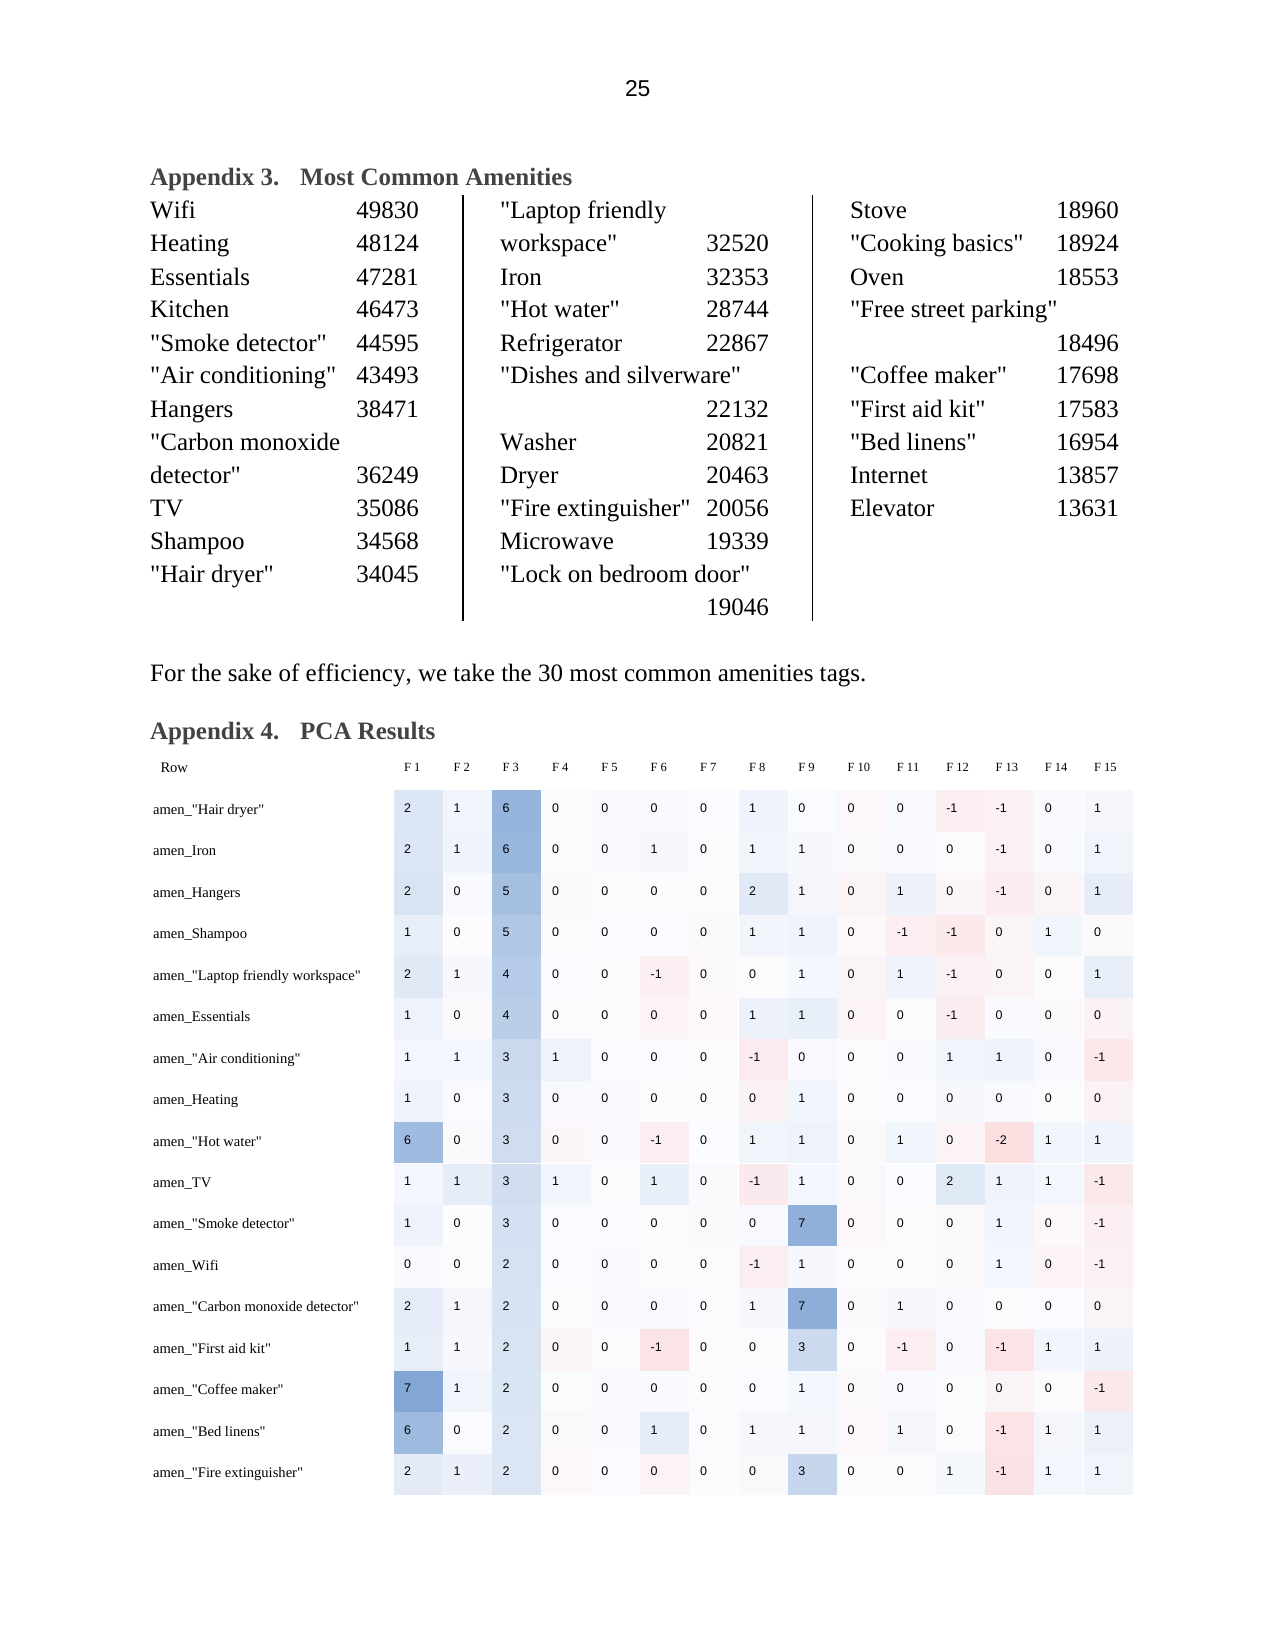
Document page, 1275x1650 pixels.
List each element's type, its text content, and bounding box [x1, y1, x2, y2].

table_cell 3 [492, 1039, 541, 1081]
table_cell 1 [640, 832, 689, 873]
table_cell 5 [492, 873, 541, 915]
table_cell 0 [689, 1039, 738, 1081]
table_cell 0 [936, 1122, 985, 1163]
table_cell 0 [541, 790, 591, 832]
table_cell 0 [886, 1205, 936, 1246]
table_cell -1 [640, 1122, 689, 1163]
table_cell 1 [443, 1329, 492, 1371]
table_cell 0 [985, 1288, 1034, 1329]
table_cell 0 [689, 832, 738, 873]
table_cell 0 [1034, 1081, 1083, 1122]
text For the sake of efficiency, we take the 30 most common amenities tags. [150, 625, 1125, 687]
table_header F 14 [1034, 749, 1083, 790]
table_cell 1 [640, 1412, 689, 1454]
text "Free street parking" 18496 [850, 294, 1125, 356]
table_cell 0 [837, 1329, 886, 1371]
table_cell 0 [788, 790, 837, 832]
table_cell 0 [936, 1288, 985, 1329]
table_cell 2 [394, 1288, 443, 1329]
table_cell 0 [394, 1246, 443, 1288]
table_cell -2 [985, 1122, 1034, 1163]
table_cell amen_"Fire extinguisher" [150, 1454, 393, 1495]
table_cell 0 [689, 1246, 738, 1288]
table_cell 0 [837, 998, 886, 1039]
table_cell 0 [936, 1371, 985, 1412]
table_cell 0 [443, 1246, 492, 1288]
table_header F 5 [591, 749, 640, 790]
table_cell 0 [985, 1081, 1034, 1122]
table_cell 0 [1034, 1371, 1083, 1412]
table_cell 1 [541, 1164, 591, 1205]
table_cell 0 [591, 956, 640, 998]
table_cell 0 [541, 1122, 591, 1163]
table_cell amen_Hangers [150, 873, 393, 915]
table_cell 6 [394, 1412, 443, 1454]
table_cell 0 [936, 1081, 985, 1122]
table_cell 0 [591, 1371, 640, 1412]
table_cell 0 [640, 998, 689, 1039]
table_cell 2 [492, 1454, 541, 1495]
table_cell 1 [1034, 1122, 1083, 1163]
table_cell 0 [689, 873, 738, 915]
table_cell amen_TV [150, 1164, 393, 1205]
table_cell 0 [591, 1288, 640, 1329]
table_cell amen_"Smoke detector" [150, 1205, 393, 1246]
table_cell 0 [640, 873, 689, 915]
table_cell 0 [591, 915, 640, 956]
text "First aid kit" 17583 [850, 394, 1125, 422]
table_cell 0 [541, 1371, 591, 1412]
table_cell 3 [492, 1122, 541, 1163]
subtitle PCA Results [150, 716, 1125, 744]
table_cell 0 [1034, 1288, 1083, 1329]
table_cell 0 [640, 790, 689, 832]
table_cell 1 [640, 1164, 689, 1205]
table_cell 0 [936, 832, 985, 873]
table_header F 7 [689, 749, 738, 790]
table_cell amen_"Hot water" [150, 1122, 393, 1163]
table_cell 7 [788, 1205, 837, 1246]
table_cell 0 [591, 1122, 640, 1163]
table_cell 0 [689, 956, 738, 998]
table_cell 0 [936, 1205, 985, 1246]
text "Bed linens" 16954 [850, 427, 1125, 455]
text Hangers 38471 [150, 394, 425, 422]
table_cell 1 [788, 1164, 837, 1205]
table_cell 0 [591, 1164, 640, 1205]
table_cell 1 [443, 1371, 492, 1412]
table_cell 0 [837, 1246, 886, 1288]
table_cell 2 [492, 1371, 541, 1412]
table_cell 1 [788, 998, 837, 1039]
table_cell 0 [886, 790, 936, 832]
text Iron 32353 [500, 262, 775, 290]
text "Hot water" 28744 [500, 294, 775, 323]
text Kitchen 46473 [150, 294, 425, 323]
table_cell 1 [739, 1122, 788, 1163]
table_cell 0 [788, 1039, 837, 1081]
table_header F 15 [1084, 749, 1133, 790]
text Essentials 47281 [150, 262, 425, 290]
table_cell 0 [640, 1205, 689, 1246]
table_cell 1 [1034, 1164, 1083, 1205]
table_cell 1 [788, 873, 837, 915]
text TV 35086 [150, 493, 425, 521]
table_cell -1 [985, 873, 1034, 915]
table_cell 1 [1084, 1329, 1133, 1371]
table_cell 0 [689, 1371, 738, 1412]
table_cell -1 [1084, 1039, 1133, 1081]
table_cell 1 [394, 915, 443, 956]
table_cell 7 [394, 1371, 443, 1412]
table_cell 2 [394, 873, 443, 915]
table_cell 0 [541, 1246, 591, 1288]
table_cell 1 [936, 1454, 985, 1495]
table_cell 0 [739, 1081, 788, 1122]
table_cell 0 [739, 1205, 788, 1246]
table_cell 0 [689, 1329, 738, 1371]
table_cell 0 [837, 1288, 886, 1329]
table_cell 0 [640, 915, 689, 956]
table_cell 2 [492, 1246, 541, 1288]
table_cell 0 [1034, 1205, 1083, 1246]
table_cell 3 [788, 1329, 837, 1371]
table_cell 0 [1034, 998, 1083, 1039]
table_cell -1 [886, 915, 936, 956]
table_cell 0 [640, 1454, 689, 1495]
table_cell 5 [492, 915, 541, 956]
table_cell 0 [591, 1412, 640, 1454]
text Refrigerator 22867 [500, 328, 775, 356]
table_cell 1 [394, 1205, 443, 1246]
table_cell 0 [591, 1039, 640, 1081]
table_cell 6 [492, 790, 541, 832]
table_cell 1 [788, 1371, 837, 1412]
table_cell -1 [985, 832, 1034, 873]
text Dryer 20463 [500, 460, 775, 488]
table_cell 0 [886, 1454, 936, 1495]
table_cell 2 [394, 832, 443, 873]
text Heating 48124 [150, 228, 425, 257]
table_cell 0 [443, 873, 492, 915]
table_cell amen_"Air conditioning" [150, 1039, 393, 1081]
table_cell amen_"Bed linens" [150, 1412, 393, 1454]
table_cell amen_"Carbon monoxide detector" [150, 1288, 393, 1329]
table_cell 1 [985, 1205, 1034, 1246]
table_header F 4 [541, 749, 591, 790]
table_cell amen_"Coffee maker" [150, 1371, 393, 1412]
table_cell 4 [492, 998, 541, 1039]
table_cell 0 [591, 832, 640, 873]
table_cell 0 [541, 1288, 591, 1329]
table_cell 1 [985, 1039, 1034, 1081]
table_cell 0 [886, 1081, 936, 1122]
table_cell 0 [689, 915, 738, 956]
table_cell 0 [541, 915, 591, 956]
table_cell 0 [541, 956, 591, 998]
table_cell 1 [1084, 832, 1133, 873]
table_cell 0 [1034, 832, 1083, 873]
table_cell 0 [1034, 956, 1083, 998]
table_cell 6 [492, 832, 541, 873]
table_cell 0 [936, 873, 985, 915]
table_cell 6 [394, 1122, 443, 1163]
table_cell amen_Shampoo [150, 915, 393, 956]
table_cell 1 [443, 1288, 492, 1329]
table_cell amen_Essentials [150, 998, 393, 1039]
table_cell 3 [492, 1205, 541, 1246]
table_cell 1 [443, 1039, 492, 1081]
table_cell 0 [837, 1122, 886, 1163]
table_cell 0 [689, 998, 738, 1039]
table_cell 2 [492, 1288, 541, 1329]
table_cell 1 [1084, 956, 1133, 998]
table_cell -1 [985, 1454, 1034, 1495]
table_cell 0 [936, 1412, 985, 1454]
table_cell 1 [739, 1412, 788, 1454]
table_cell -1 [936, 998, 985, 1039]
table_cell 0 [591, 873, 640, 915]
table_cell 1 [1034, 1454, 1083, 1495]
table_cell 1 [985, 1164, 1034, 1205]
table_cell -1 [640, 1329, 689, 1371]
table_cell 1 [788, 1246, 837, 1288]
table_cell 0 [541, 1205, 591, 1246]
table_cell 0 [1034, 873, 1083, 915]
table_cell 2 [394, 790, 443, 832]
table_cell 0 [689, 790, 738, 832]
table_cell -1 [739, 1246, 788, 1288]
table_cell 0 [886, 832, 936, 873]
table_cell amen_"Hair dryer" [150, 790, 393, 832]
table_cell 0 [443, 1205, 492, 1246]
table_cell 0 [591, 1454, 640, 1495]
table_cell 4 [492, 956, 541, 998]
table_cell 1 [1084, 1412, 1133, 1454]
table_cell 1 [394, 1039, 443, 1081]
table_cell 0 [837, 1371, 886, 1412]
table_cell 0 [837, 1039, 886, 1081]
table_cell 1 [788, 956, 837, 998]
table_cell 0 [443, 1122, 492, 1163]
table_cell 2 [394, 956, 443, 998]
table_cell 1 [886, 1122, 936, 1163]
table_header F 8 [739, 749, 788, 790]
text Elevator 13631 [850, 493, 1125, 521]
table_cell 1 [739, 832, 788, 873]
table_cell 0 [689, 1205, 738, 1246]
table_cell 2 [492, 1412, 541, 1454]
table_cell 1 [788, 1081, 837, 1122]
table_cell 1 [1084, 1454, 1133, 1495]
table_cell 0 [985, 956, 1034, 998]
text Microwave 19339 [500, 526, 775, 554]
table_cell 0 [936, 1246, 985, 1288]
table_header F 10 [837, 749, 886, 790]
table_cell -1 [936, 790, 985, 832]
table_cell 1 [936, 1039, 985, 1081]
table_cell -1 [1084, 1246, 1133, 1288]
table_cell 1 [1034, 1329, 1083, 1371]
table_header F 6 [640, 749, 689, 790]
table_cell 0 [936, 1329, 985, 1371]
table_cell 0 [739, 1371, 788, 1412]
table_cell 0 [1034, 1039, 1083, 1081]
text "Carbon monoxide detector" 36249 [150, 427, 425, 488]
table_cell 0 [886, 1371, 936, 1412]
table_cell 0 [886, 1164, 936, 1205]
table_cell 3 [492, 1081, 541, 1122]
text "Hair dryer" 34045 [150, 559, 425, 587]
table_cell -1 [640, 956, 689, 998]
table_cell amen_Heating [150, 1081, 393, 1122]
table_cell 0 [443, 998, 492, 1039]
table_cell 0 [591, 790, 640, 832]
table_cell 1 [739, 998, 788, 1039]
table_cell 0 [837, 1081, 886, 1122]
table_header Row [150, 749, 393, 790]
table_cell 1 [788, 832, 837, 873]
table_cell amen_Iron [150, 832, 393, 873]
table_header F 1 [394, 749, 443, 790]
table_cell 0 [837, 1412, 886, 1454]
table_cell 0 [541, 1454, 591, 1495]
table_cell 0 [689, 1454, 738, 1495]
text Stove 18960 [850, 196, 1125, 224]
table_cell 0 [837, 956, 886, 998]
table_header F 9 [788, 749, 837, 790]
table_cell -1 [985, 1412, 1034, 1454]
table_cell 1 [1084, 1122, 1133, 1163]
table_cell 1 [739, 1288, 788, 1329]
table_cell 0 [591, 1246, 640, 1288]
table_cell 0 [837, 1454, 886, 1495]
table_cell -1 [739, 1039, 788, 1081]
table_header F 13 [985, 749, 1034, 790]
table_cell 0 [443, 1412, 492, 1454]
table_cell 1 [443, 832, 492, 873]
table_cell 0 [1084, 915, 1133, 956]
table_cell -1 [886, 1329, 936, 1371]
table_cell 0 [640, 1081, 689, 1122]
table_cell 1 [443, 1454, 492, 1495]
text "Smoke detector" 44595 [150, 328, 425, 356]
table_cell 1 [886, 1412, 936, 1454]
table_cell 0 [985, 915, 1034, 956]
table_cell 0 [739, 1329, 788, 1371]
table_cell 3 [788, 1454, 837, 1495]
table_cell -1 [985, 790, 1034, 832]
table_cell 3 [492, 1164, 541, 1205]
table_cell amen_"Laptop friendly workspace" [150, 956, 393, 998]
table_cell 1 [394, 1164, 443, 1205]
table_cell 0 [689, 1122, 738, 1163]
table_cell -1 [1084, 1371, 1133, 1412]
table_cell 1 [886, 873, 936, 915]
table_cell 0 [541, 832, 591, 873]
table_cell 0 [591, 1329, 640, 1371]
table_cell 0 [1034, 790, 1083, 832]
table_cell amen_"First aid kit" [150, 1329, 393, 1371]
table_cell 0 [640, 1246, 689, 1288]
table_cell 0 [1084, 1081, 1133, 1122]
table_cell 0 [837, 790, 886, 832]
table_cell 0 [640, 1371, 689, 1412]
table_header F 3 [492, 749, 541, 790]
table_cell -1 [936, 956, 985, 998]
table_header F 12 [936, 749, 985, 790]
table_cell 1 [1084, 873, 1133, 915]
table_cell 0 [591, 998, 640, 1039]
table_cell 1 [443, 1164, 492, 1205]
text Shampoo 34568 [150, 526, 425, 554]
table_cell 0 [886, 1246, 936, 1288]
table_cell -1 [739, 1164, 788, 1205]
table_cell 0 [1084, 1288, 1133, 1329]
table_cell 1 [788, 915, 837, 956]
table_cell 0 [443, 1081, 492, 1122]
table_cell 0 [837, 915, 886, 956]
table_cell 2 [394, 1454, 443, 1495]
table_cell -1 [936, 915, 985, 956]
table_cell 2 [492, 1329, 541, 1371]
table_cell 0 [591, 1205, 640, 1246]
table_cell 0 [837, 832, 886, 873]
table_cell -1 [985, 1329, 1034, 1371]
table_cell 2 [936, 1164, 985, 1205]
table_cell 0 [886, 1039, 936, 1081]
text Washer 20821 [500, 427, 775, 455]
table_cell 0 [591, 1081, 640, 1122]
text Wifi 49830 [150, 196, 425, 224]
table_cell 1 [739, 915, 788, 956]
table_cell 0 [985, 998, 1034, 1039]
table_cell 0 [1034, 1246, 1083, 1288]
table_cell 0 [886, 998, 936, 1039]
table_cell 1 [739, 790, 788, 832]
table_cell 0 [837, 873, 886, 915]
table_cell 0 [689, 1081, 738, 1122]
table_cell 1 [886, 956, 936, 998]
table_cell 1 [1034, 1412, 1083, 1454]
text "Laptop friendly workspace" 32520 [500, 196, 775, 257]
text Oven 18553 [850, 262, 1125, 290]
table_cell -1 [1084, 1164, 1133, 1205]
text "Lock on bedroom door" 19046 [500, 559, 775, 621]
table_cell 2 [739, 873, 788, 915]
text Internet 13857 [850, 460, 1125, 488]
table_cell 1 [394, 1081, 443, 1122]
table_cell 1 [1084, 790, 1133, 832]
table_cell 0 [739, 1454, 788, 1495]
text "Coffee maker" 17698 [850, 361, 1125, 389]
table_cell 0 [985, 1371, 1034, 1412]
table_cell 1 [394, 1329, 443, 1371]
table_cell 1 [443, 956, 492, 998]
table_cell 1 [541, 1039, 591, 1081]
table_cell 0 [689, 1412, 738, 1454]
table_header F 11 [886, 749, 936, 790]
table_cell 0 [640, 1039, 689, 1081]
table_cell 0 [541, 1412, 591, 1454]
table_cell 0 [1084, 998, 1133, 1039]
table_cell 0 [541, 873, 591, 915]
table_cell 0 [837, 1164, 886, 1205]
text "Dishes and silverware" 22132 [500, 361, 775, 422]
table_cell -1 [1084, 1205, 1133, 1246]
table_cell amen_Wifi [150, 1246, 393, 1288]
table_cell 1 [788, 1412, 837, 1454]
text "Fire extinguisher" 20056 [500, 493, 775, 521]
table_header F 2 [443, 749, 492, 790]
table_cell 0 [640, 1288, 689, 1329]
table_cell 0 [739, 956, 788, 998]
table_cell 0 [443, 915, 492, 956]
table_cell 1 [1034, 915, 1083, 956]
table_cell 0 [837, 1205, 886, 1246]
text "Cooking basics" 18924 [850, 228, 1125, 257]
table_cell 1 [788, 1122, 837, 1163]
subtitle Most Common Amenities [150, 162, 1125, 191]
table_cell 7 [788, 1288, 837, 1329]
table_cell 0 [689, 1288, 738, 1329]
text "Air conditioning" 43493 [150, 361, 425, 389]
table_cell 0 [541, 1081, 591, 1122]
table_cell 1 [985, 1246, 1034, 1288]
table_cell 0 [541, 1329, 591, 1371]
table_cell 0 [541, 998, 591, 1039]
table_cell 1 [886, 1288, 936, 1329]
table_cell 1 [443, 790, 492, 832]
table_cell 0 [689, 1164, 738, 1205]
table_cell 1 [394, 998, 443, 1039]
